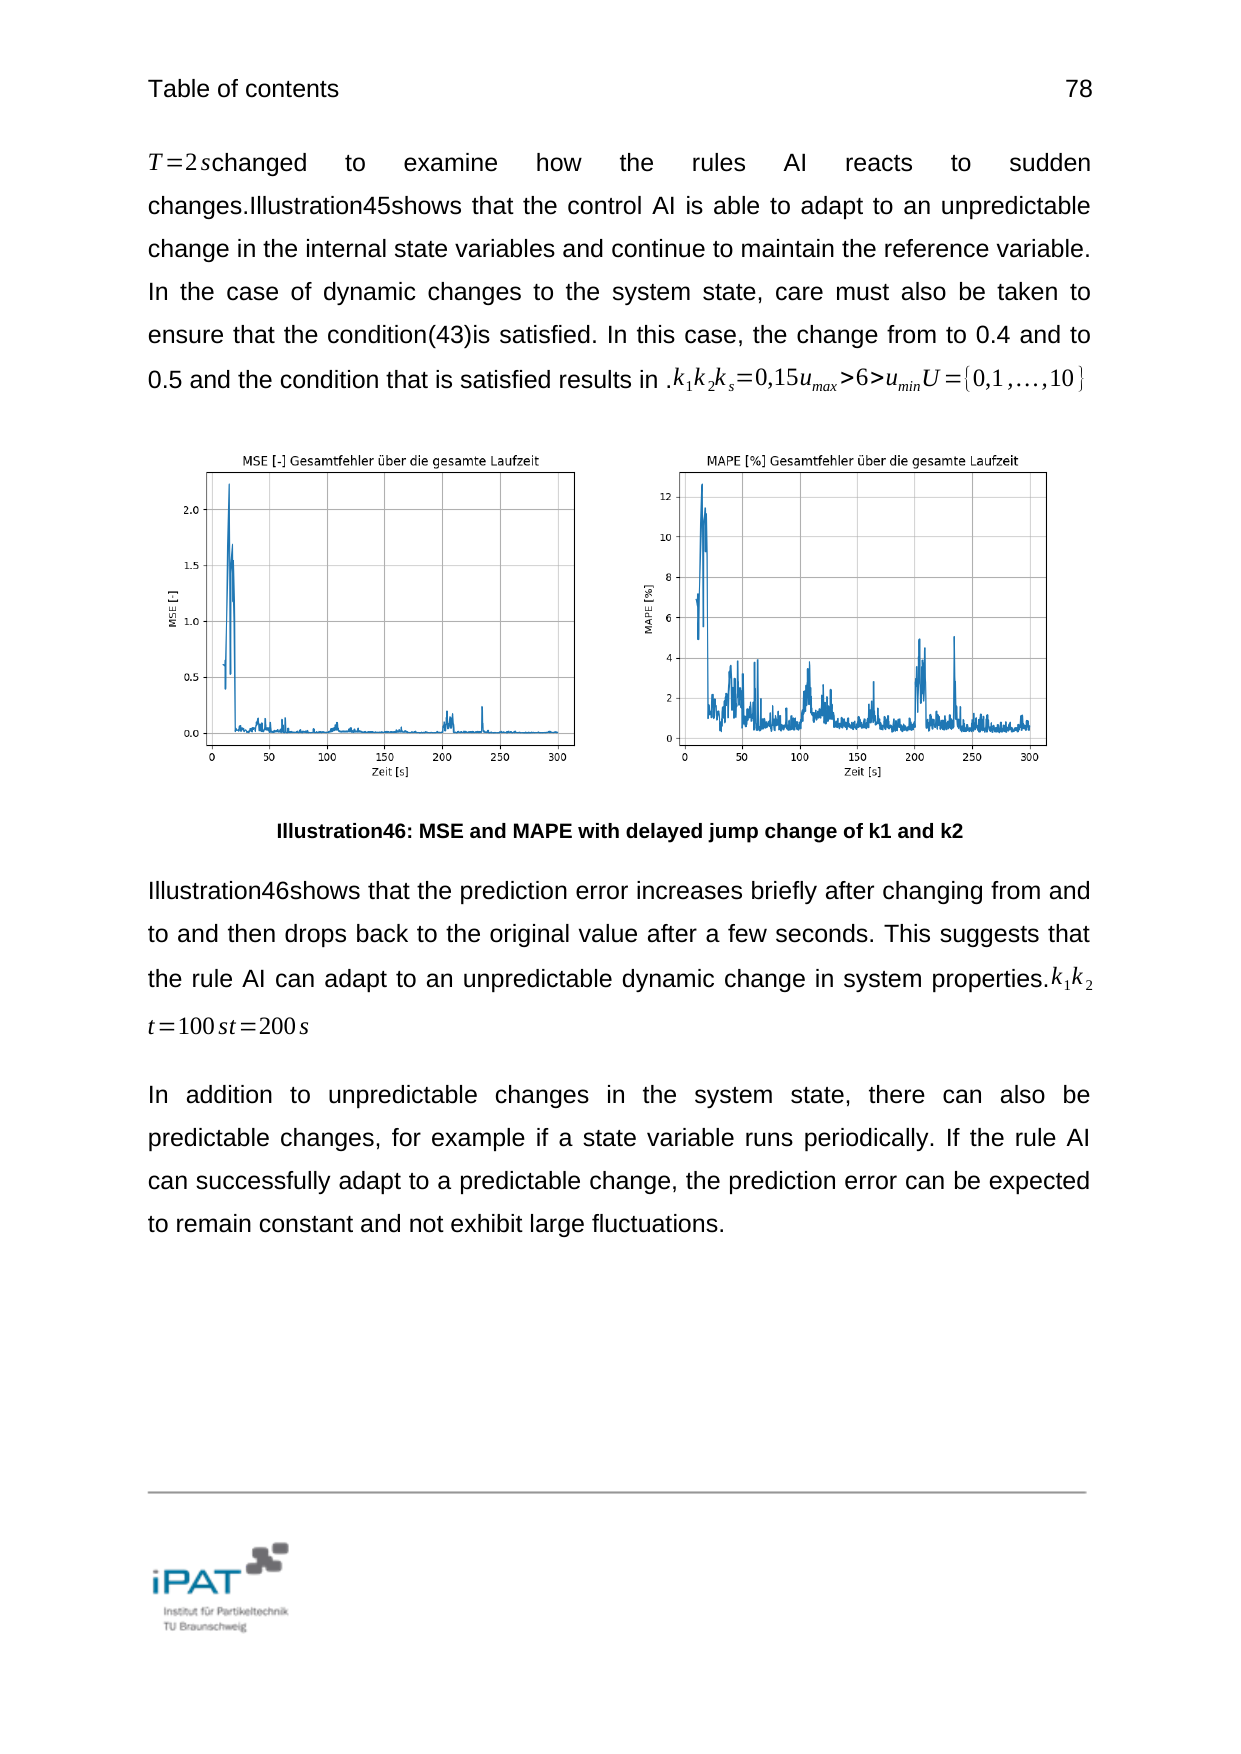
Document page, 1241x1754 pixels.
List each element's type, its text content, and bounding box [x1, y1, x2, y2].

picture [147, 1491, 1090, 1496]
text In addition to unpredictable changes in the system state, there can also be predictable changes, for example if a state variable runs periodically. If the rule AI can successfully adapt to a predictable change, the prediction error can be expected to remain constant and not exhibit large fluctuations. [148, 1080, 1092, 1238]
picture [147, 429, 1093, 784]
text Illustration46: MSE and MAPE with delayed jump change of k1 and k2 [148, 819, 1092, 843]
text Illustration46shows that the prediction error increases briefly after changing from and to and then drops back to the original value after a few seconds. This suggests that the rule AI can adapt to an unpredictable dynamic change in system properties. [148, 876, 1092, 1045]
picture [147, 1534, 300, 1645]
